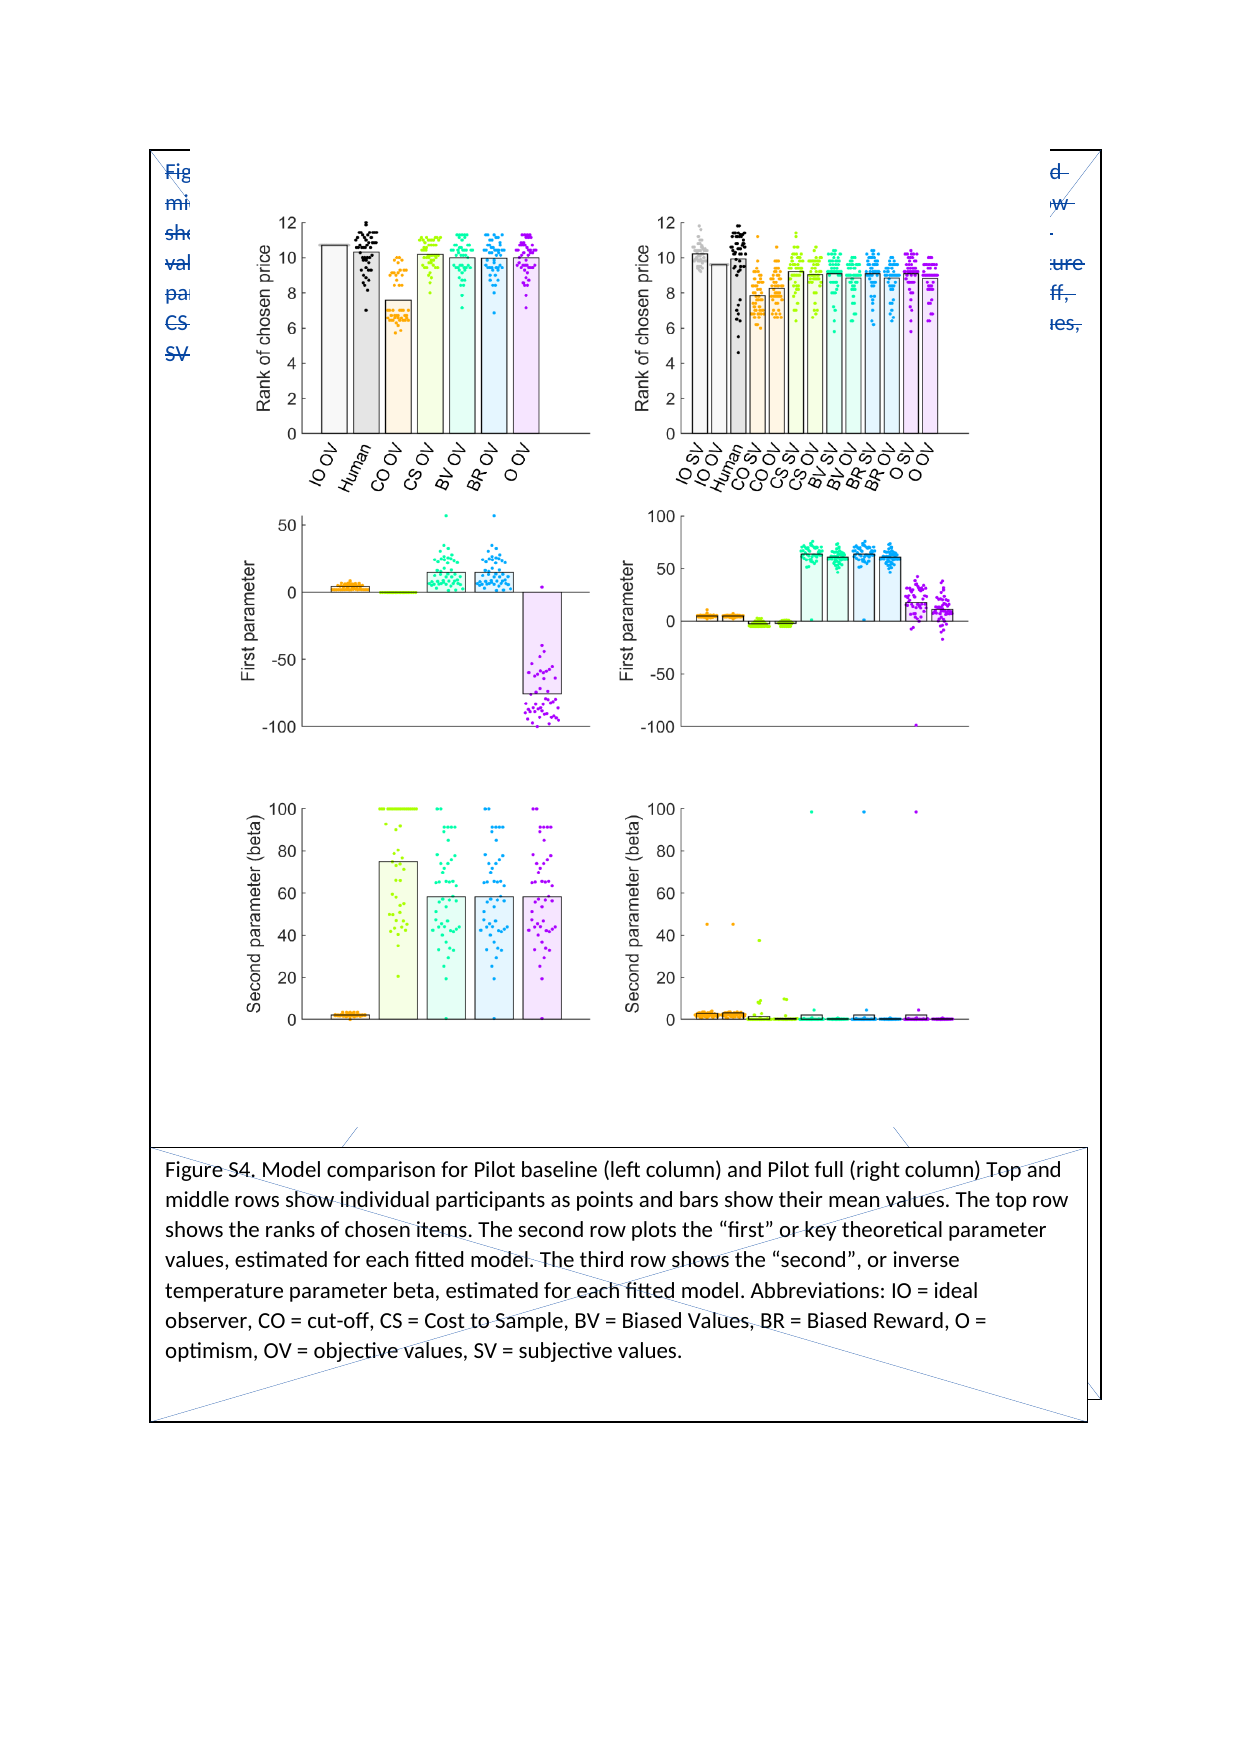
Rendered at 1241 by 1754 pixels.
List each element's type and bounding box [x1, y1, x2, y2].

picture [190, 149, 1050, 1127]
